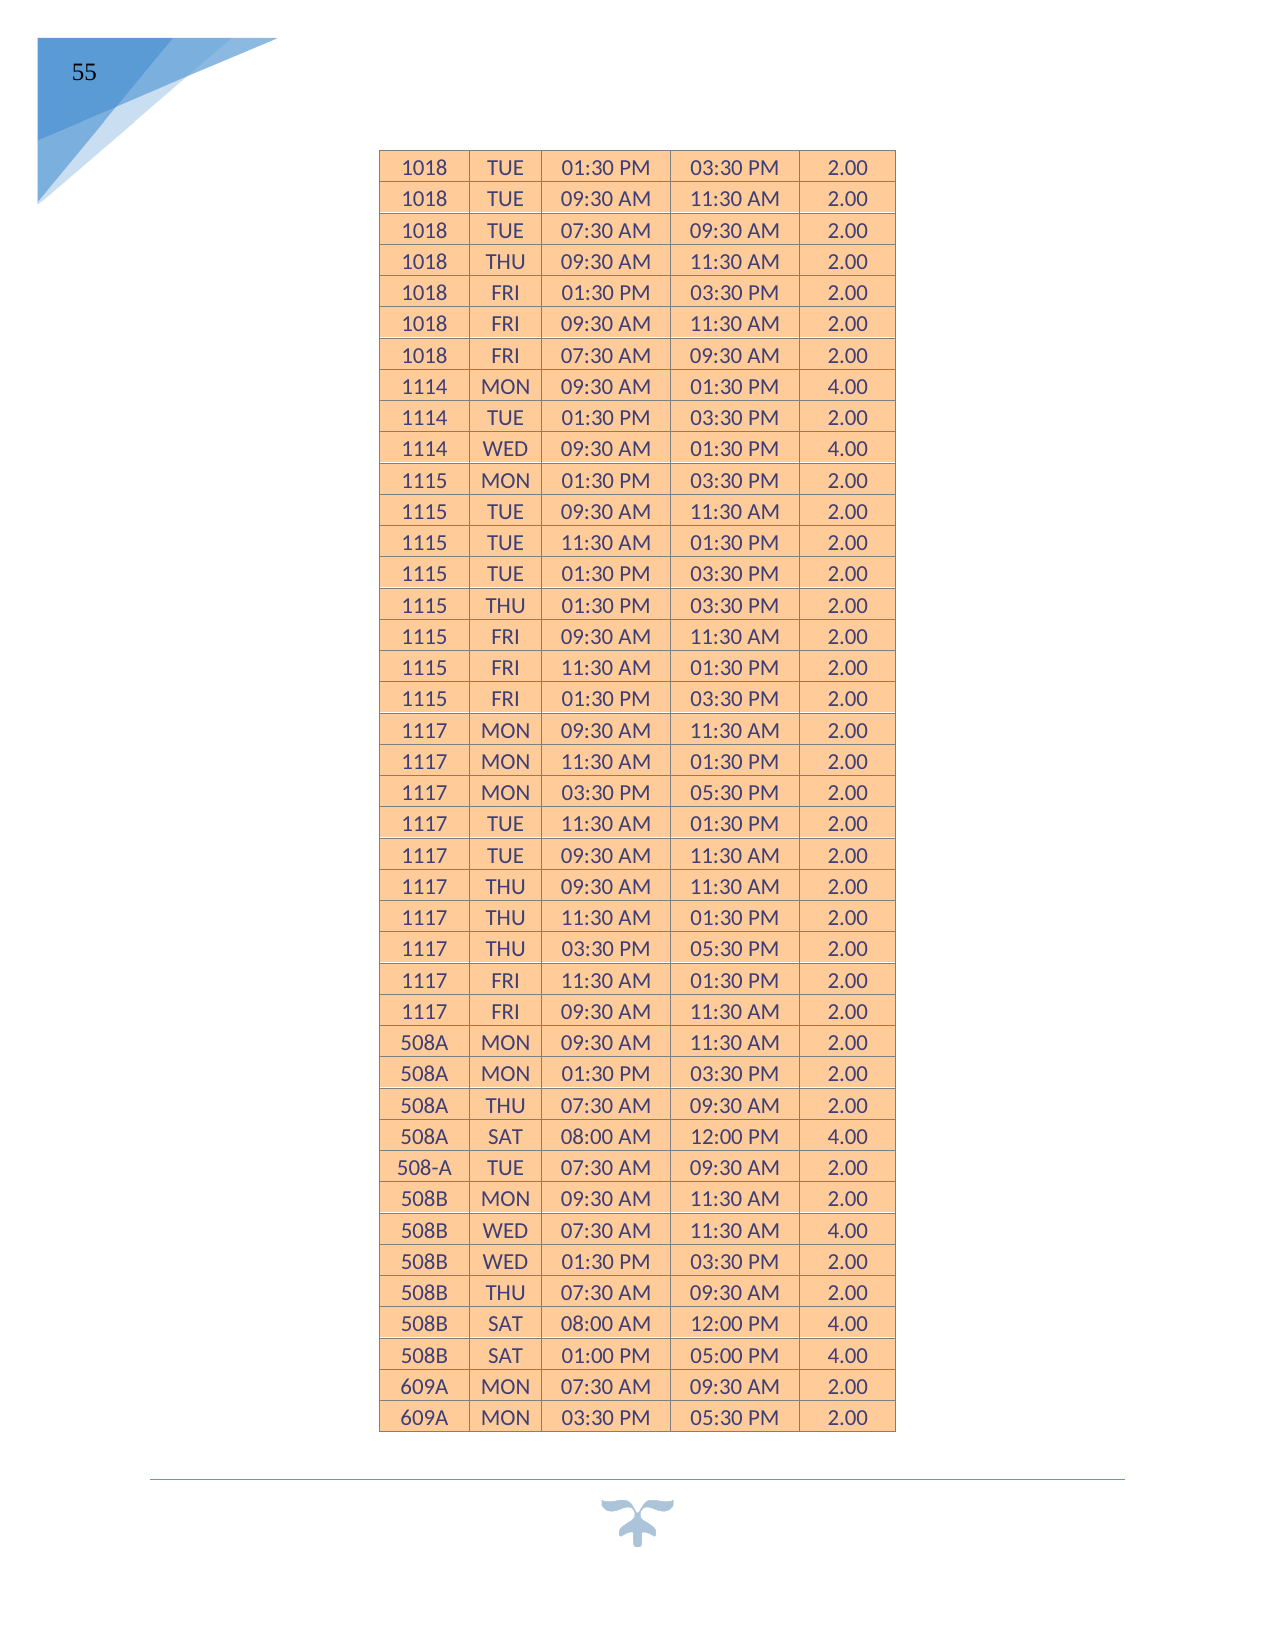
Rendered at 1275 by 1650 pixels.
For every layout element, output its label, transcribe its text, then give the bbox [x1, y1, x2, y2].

table_cell 11:30 AM [542, 901, 670, 931]
table_cell FRI [470, 682, 541, 712]
table_cell 2.00 [800, 651, 895, 681]
table_cell WED [470, 1214, 541, 1244]
table_cell 01:30 PM [542, 1245, 670, 1275]
table_cell 1115 [380, 620, 469, 650]
table_cell 2.00 [800, 557, 895, 587]
table_cell 508A [380, 1089, 469, 1119]
table_cell 1018 [380, 339, 469, 369]
table_cell 2.00 [800, 1089, 895, 1119]
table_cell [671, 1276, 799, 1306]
table_cell 07:30 AM [542, 1151, 670, 1181]
table_cell 2.00 [800, 776, 895, 806]
table_cell 1018 [380, 151, 469, 181]
table_cell 09:30 AM [542, 1026, 670, 1056]
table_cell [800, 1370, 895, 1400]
table_cell MON [470, 1026, 541, 1056]
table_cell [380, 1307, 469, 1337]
table_cell THU [470, 901, 541, 931]
table_cell MON [470, 776, 541, 806]
table_cell 07:30 AM [542, 214, 670, 244]
table_cell 03:30 PM [671, 1057, 799, 1087]
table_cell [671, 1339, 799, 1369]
table_cell 2.00 [800, 901, 895, 931]
table_cell 2.00 [800, 1182, 895, 1212]
table_cell WED [470, 1245, 541, 1275]
table_cell 01:30 PM [671, 526, 799, 556]
table_cell 03:30 PM [671, 464, 799, 494]
table_cell 01:30 PM [542, 151, 670, 181]
table_cell 2.00 [800, 339, 895, 369]
table_cell 09:30 AM [542, 182, 670, 212]
table_cell 01:30 PM [542, 276, 670, 306]
table_cell 1018 [380, 214, 469, 244]
table_cell 2.00 [800, 964, 895, 994]
table_cell 09:30 AM [542, 1182, 670, 1212]
table_cell 1018 [380, 276, 469, 306]
table_cell 11:30 AM [671, 182, 799, 212]
table_cell TUE [470, 401, 541, 431]
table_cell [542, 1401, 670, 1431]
table_cell 01:30 PM [671, 807, 799, 837]
table_cell 01:30 PM [542, 557, 670, 587]
table_cell 1115 [380, 557, 469, 587]
table_cell 1018 [380, 245, 469, 275]
table_cell 01:30 PM [542, 589, 670, 619]
table_cell FRI [470, 964, 541, 994]
table_cell 01:30 PM [671, 745, 799, 775]
table_cell 09:30 AM [671, 214, 799, 244]
table_cell 2.00 [800, 526, 895, 556]
table_cell 11:30 AM [542, 651, 670, 681]
table_cell 1114 [380, 432, 469, 462]
table_cell TUE [470, 839, 541, 869]
table_cell 2.00 [800, 714, 895, 744]
table_cell 2.00 [800, 276, 895, 306]
table_cell 09:30 AM [671, 1089, 799, 1119]
table_cell FRI [470, 339, 541, 369]
table_cell 1115 [380, 651, 469, 681]
table_cell 09:30 AM [542, 245, 670, 275]
table_cell 1117 [380, 745, 469, 775]
table_cell 2.00 [800, 807, 895, 837]
table_cell THU [470, 1089, 541, 1119]
table_cell 2.00 [800, 870, 895, 900]
table_cell 508A [380, 1057, 469, 1087]
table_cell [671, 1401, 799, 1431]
table_cell 1115 [380, 589, 469, 619]
table_cell 09:30 AM [671, 339, 799, 369]
table_cell 11:30 AM [542, 526, 670, 556]
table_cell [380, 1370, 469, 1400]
table_cell 01:30 PM [671, 651, 799, 681]
table_cell 4.00 [800, 370, 895, 400]
table_cell MON [470, 745, 541, 775]
table_cell 2.00 [800, 151, 895, 181]
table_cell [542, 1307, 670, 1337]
table_cell TUE [470, 182, 541, 212]
table_cell 01:30 PM [671, 964, 799, 994]
table_cell 2.00 [800, 682, 895, 712]
table_cell SAT [470, 1120, 541, 1150]
table_cell 03:30 PM [671, 557, 799, 587]
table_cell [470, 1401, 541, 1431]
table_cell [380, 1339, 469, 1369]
table_cell 11:30 AM [671, 839, 799, 869]
table_cell 11:30 AM [671, 1026, 799, 1056]
table_cell 1018 [380, 182, 469, 212]
table_cell 01:30 PM [542, 682, 670, 712]
table_cell 09:30 AM [542, 495, 670, 525]
table_cell 03:30 PM [671, 589, 799, 619]
table_cell FRI [470, 307, 541, 337]
table_cell 07:30 AM [542, 339, 670, 369]
table_cell 11:30 AM [671, 1182, 799, 1212]
table_cell TUE [470, 807, 541, 837]
table_cell 4.00 [800, 432, 895, 462]
table_cell 4.00 [800, 1120, 895, 1150]
table_cell 1117 [380, 839, 469, 869]
table_cell 09:30 AM [542, 432, 670, 462]
table_cell TUE [470, 151, 541, 181]
table_cell 08:00 AM [542, 1120, 670, 1150]
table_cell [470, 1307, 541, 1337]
table_cell FRI [470, 651, 541, 681]
table_cell 09:30 AM [542, 839, 670, 869]
table_cell 2.00 [800, 214, 895, 244]
table_cell 1018 [380, 307, 469, 337]
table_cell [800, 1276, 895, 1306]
table_cell 2.00 [800, 995, 895, 1025]
table_cell 2.00 [800, 932, 895, 962]
table_cell 508-A [380, 1151, 469, 1181]
table_cell 1115 [380, 495, 469, 525]
table_cell 07:30 AM [542, 1089, 670, 1119]
table_cell 1117 [380, 901, 469, 931]
table_cell 01:30 PM [542, 401, 670, 431]
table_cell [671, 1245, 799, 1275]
table_cell THU [470, 870, 541, 900]
table_cell 11:30 AM [671, 995, 799, 1025]
table_cell 03:30 PM [671, 682, 799, 712]
table_cell 03:30 PM [671, 401, 799, 431]
table_cell 09:30 AM [542, 995, 670, 1025]
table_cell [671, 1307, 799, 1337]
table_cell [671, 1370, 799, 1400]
table_cell 1117 [380, 995, 469, 1025]
table_cell 01:30 PM [671, 901, 799, 931]
table_cell 11:30 AM [671, 1214, 799, 1244]
table_cell 11:30 AM [542, 745, 670, 775]
table_cell 1114 [380, 370, 469, 400]
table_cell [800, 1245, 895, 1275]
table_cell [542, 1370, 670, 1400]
table_cell 11:30 AM [671, 870, 799, 900]
table_cell THU [470, 589, 541, 619]
table_cell 05:30 PM [671, 932, 799, 962]
table_cell 1117 [380, 776, 469, 806]
table_cell 2.00 [800, 464, 895, 494]
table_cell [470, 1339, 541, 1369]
table_cell 05:30 PM [671, 776, 799, 806]
table_cell MON [470, 1057, 541, 1087]
table_cell 09:30 AM [542, 307, 670, 337]
table_cell 07:30 AM [542, 1214, 670, 1244]
table_cell 11:30 AM [671, 495, 799, 525]
table_cell 11:30 AM [671, 620, 799, 650]
table_cell 1115 [380, 526, 469, 556]
table_cell 2.00 [800, 307, 895, 337]
table_cell 508B [380, 1182, 469, 1212]
table_cell 508B [380, 1214, 469, 1244]
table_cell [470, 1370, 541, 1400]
table_cell MON [470, 464, 541, 494]
table_cell THU [470, 932, 541, 962]
table_cell 2.00 [800, 620, 895, 650]
table_cell TUE [470, 526, 541, 556]
table_cell 1117 [380, 714, 469, 744]
table_cell 11:30 AM [542, 807, 670, 837]
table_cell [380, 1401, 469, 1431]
table_cell WED [470, 432, 541, 462]
table_cell 2.00 [800, 495, 895, 525]
table_cell 2.00 [800, 245, 895, 275]
table_cell 12:00 PM [671, 1120, 799, 1150]
table_cell 2.00 [800, 839, 895, 869]
table_cell 09:30 AM [542, 370, 670, 400]
table_cell 4.00 [800, 1214, 895, 1244]
table_cell FRI [470, 995, 541, 1025]
table_cell TUE [470, 214, 541, 244]
table_cell FRI [470, 276, 541, 306]
table_cell 11:30 AM [671, 307, 799, 337]
table_cell TUE [470, 495, 541, 525]
table_cell THU [470, 245, 541, 275]
table_cell 03:30 PM [542, 776, 670, 806]
table_cell 09:30 AM [671, 1151, 799, 1181]
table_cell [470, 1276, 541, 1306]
table_cell TUE [470, 557, 541, 587]
table_cell 11:30 AM [542, 964, 670, 994]
table_cell 11:30 AM [671, 245, 799, 275]
table_cell 1117 [380, 870, 469, 900]
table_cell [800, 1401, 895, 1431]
table_cell 1117 [380, 932, 469, 962]
table_cell 2.00 [800, 1057, 895, 1087]
table_cell MON [470, 370, 541, 400]
table_cell 03:30 PM [542, 932, 670, 962]
table_cell 01:30 PM [671, 370, 799, 400]
table_cell 11:30 AM [671, 714, 799, 744]
table_cell 2.00 [800, 1026, 895, 1056]
table_cell 508A [380, 1026, 469, 1056]
table_cell 03:30 PM [671, 151, 799, 181]
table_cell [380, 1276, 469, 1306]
table_cell FRI [470, 620, 541, 650]
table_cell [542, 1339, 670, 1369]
table_cell 2.00 [800, 182, 895, 212]
table_cell 2.00 [800, 1151, 895, 1181]
table_cell 1115 [380, 682, 469, 712]
picture [37, 37, 279, 206]
table_cell 01:30 PM [542, 464, 670, 494]
table_cell MON [470, 1182, 541, 1212]
table_cell 1114 [380, 401, 469, 431]
table_cell MON [470, 714, 541, 744]
table_cell 2.00 [800, 589, 895, 619]
table_cell 09:30 AM [542, 620, 670, 650]
table_cell 01:30 PM [542, 1057, 670, 1087]
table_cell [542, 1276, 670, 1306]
table_cell TUE [470, 1151, 541, 1181]
table_cell 1117 [380, 807, 469, 837]
table_cell 508B [380, 1245, 469, 1275]
table_cell 508A [380, 1120, 469, 1150]
table_cell 2.00 [800, 401, 895, 431]
table_cell 2.00 [800, 745, 895, 775]
table_cell 09:30 AM [542, 714, 670, 744]
table_cell 09:30 AM [542, 870, 670, 900]
table_cell 1117 [380, 964, 469, 994]
table_cell 03:30 PM [671, 276, 799, 306]
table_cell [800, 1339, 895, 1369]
table_cell 01:30 PM [671, 432, 799, 462]
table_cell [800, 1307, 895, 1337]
table_cell 1115 [380, 464, 469, 494]
